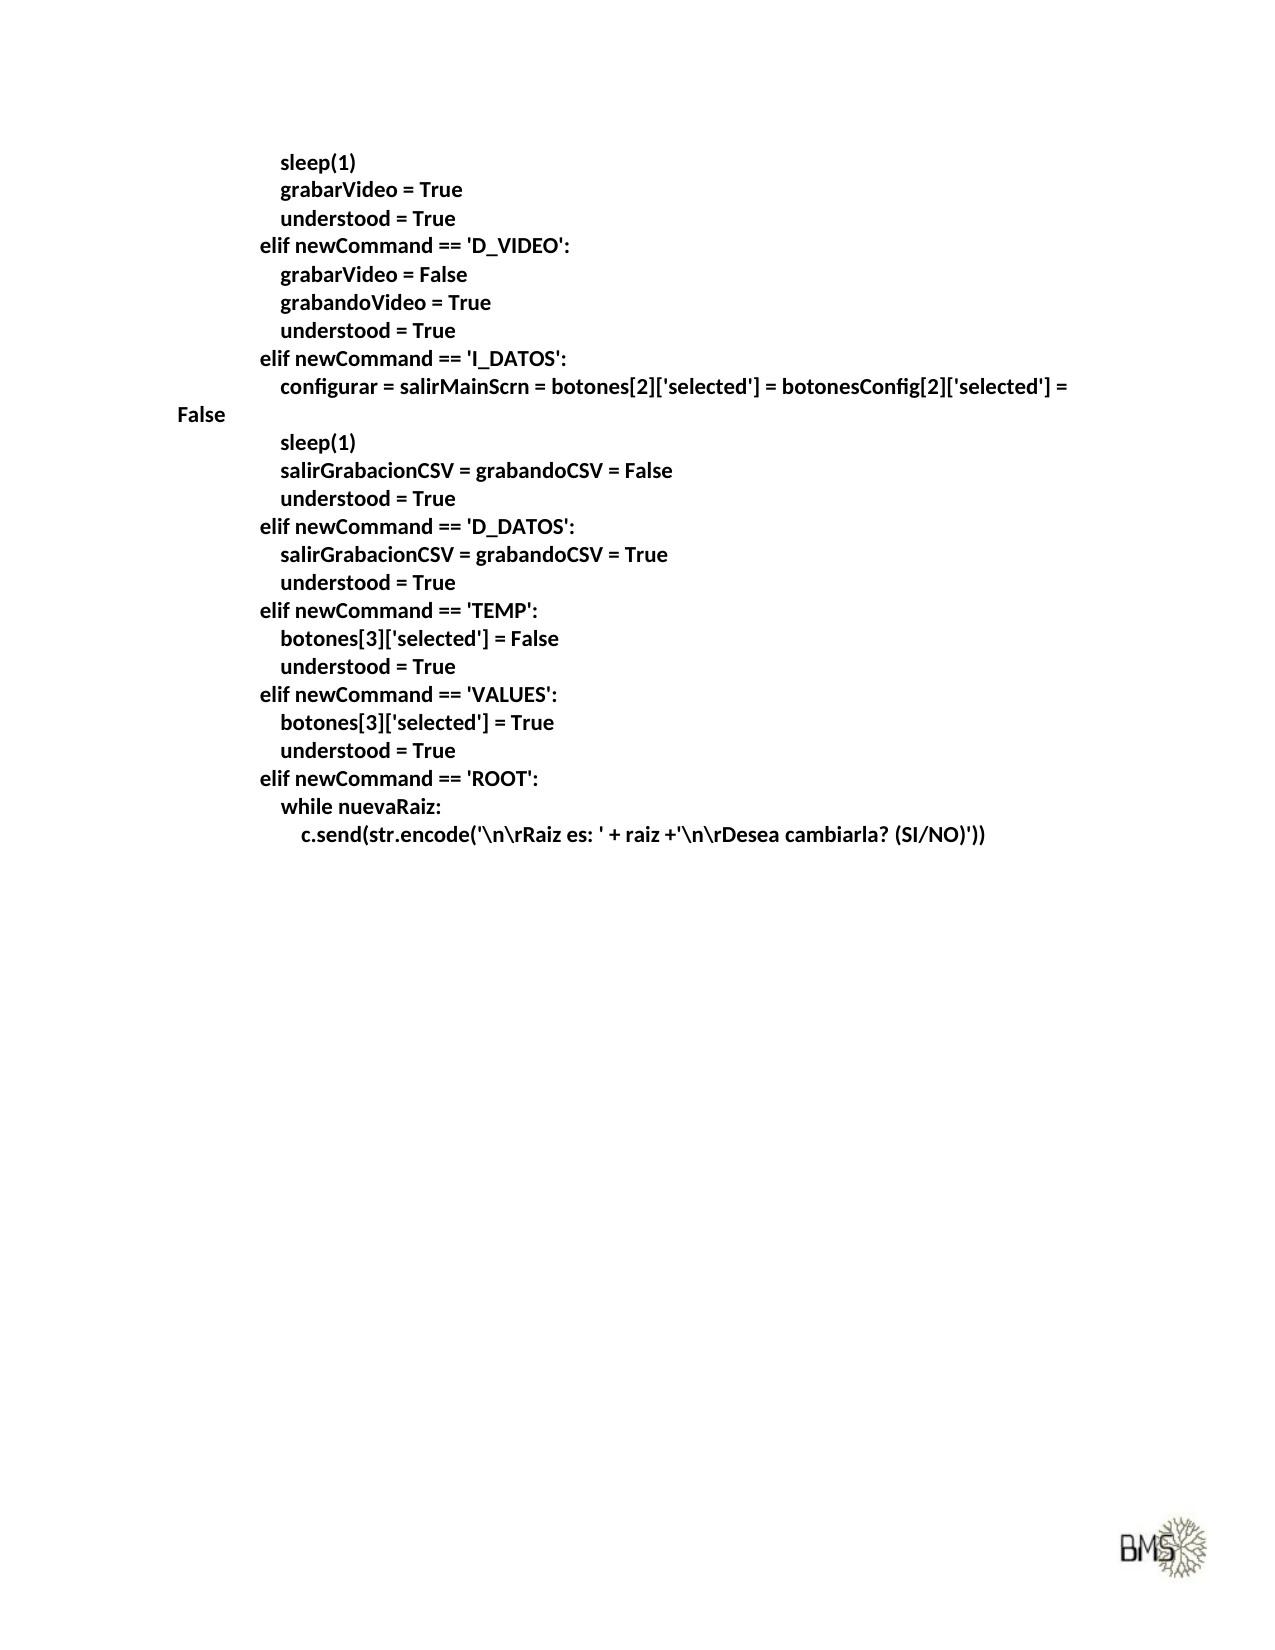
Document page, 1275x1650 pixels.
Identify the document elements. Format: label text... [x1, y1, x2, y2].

text botones[3]['selected'] = False [177, 624, 1098, 652]
text salirGrabacionCSV = grabandoCSV = False [177, 456, 1098, 484]
text while nuevaRaiz: [177, 792, 1098, 820]
text salirGrabacionCSV = grabandoCSV = True [177, 540, 1098, 568]
text understood = True [177, 736, 1098, 764]
text grabarVideo = False [177, 260, 1098, 288]
text elif newCommand == 'D_VIDEO': [177, 232, 1098, 260]
text configurar = salirMainScrn = botones[2]['selected'] = botonesConfig[2]['selected'] = False [177, 372, 1098, 428]
text c.send(str.encode('\n\rRaiz es: ' + raiz +'\n\rDesea cambiarla? (SI/NO)')) [177, 820, 1098, 848]
text grabarVideo = True [177, 176, 1098, 204]
text understood = True [177, 568, 1098, 596]
text elif newCommand == 'VALUES': [177, 680, 1098, 708]
text grabandoVideo = True [177, 288, 1098, 316]
text sleep(1) [177, 428, 1098, 456]
text sleep(1) [177, 148, 1098, 176]
text elif newCommand == 'D_DATOS': [177, 512, 1098, 540]
text understood = True [177, 484, 1098, 512]
text understood = True [177, 316, 1098, 344]
text understood = True [177, 204, 1098, 232]
text elif newCommand == 'ROOT': [177, 764, 1098, 792]
text elif newCommand == 'I_DATOS': [177, 344, 1098, 372]
text botones[3]['selected'] = True [177, 708, 1098, 736]
picture [1116, 1502, 1207, 1593]
text elif newCommand == 'TEMP': [177, 596, 1098, 624]
text understood = True [177, 652, 1098, 680]
